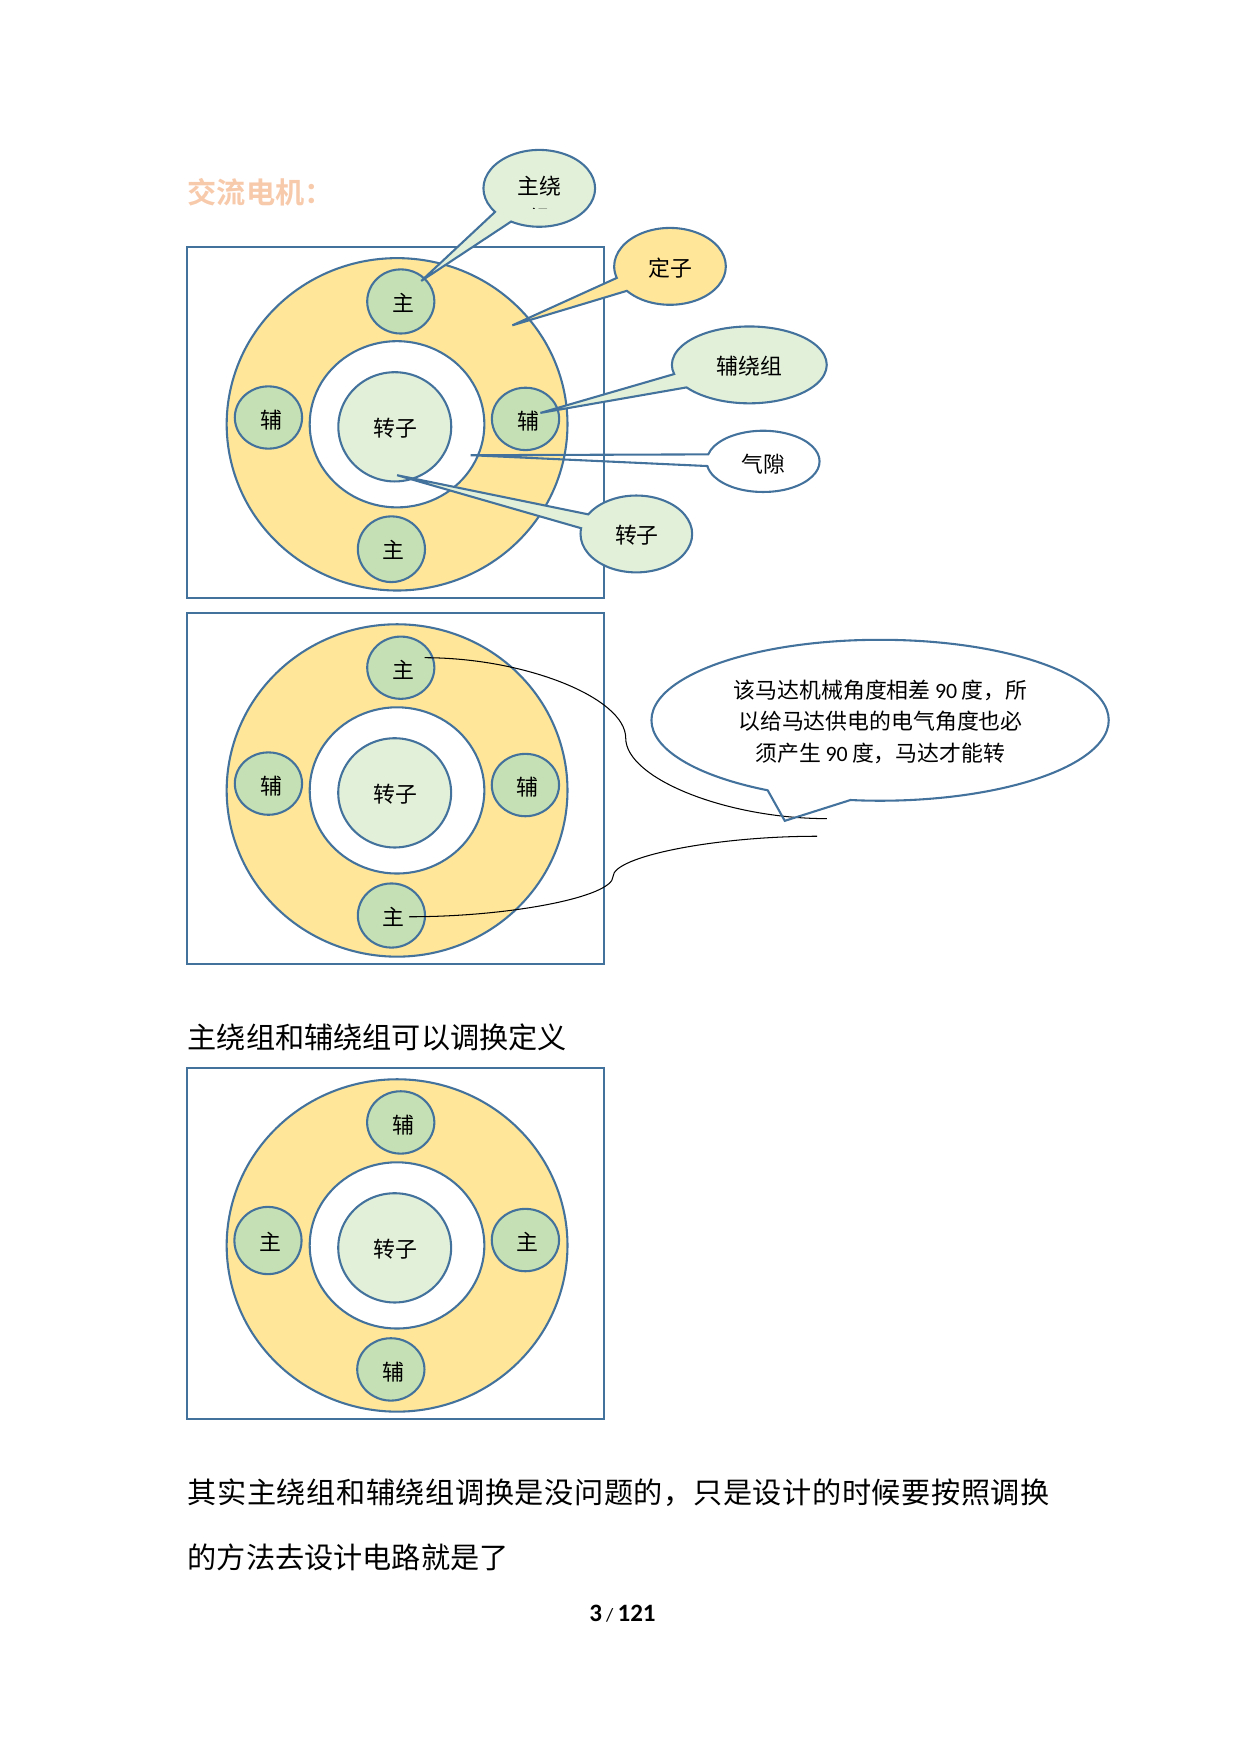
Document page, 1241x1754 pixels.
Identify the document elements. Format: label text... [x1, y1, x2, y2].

text 其实主绕组和辅绕组调换是没问题的，只是设计的时候要按照调换的方法去设计电路就是了 [187, 1458, 1053, 1588]
text 交流电机： [570, 158, 1053, 223]
text 主绕组和辅绕组可以调换定义 [187, 1003, 1053, 1068]
text 交流电机： [187, 158, 501, 223]
